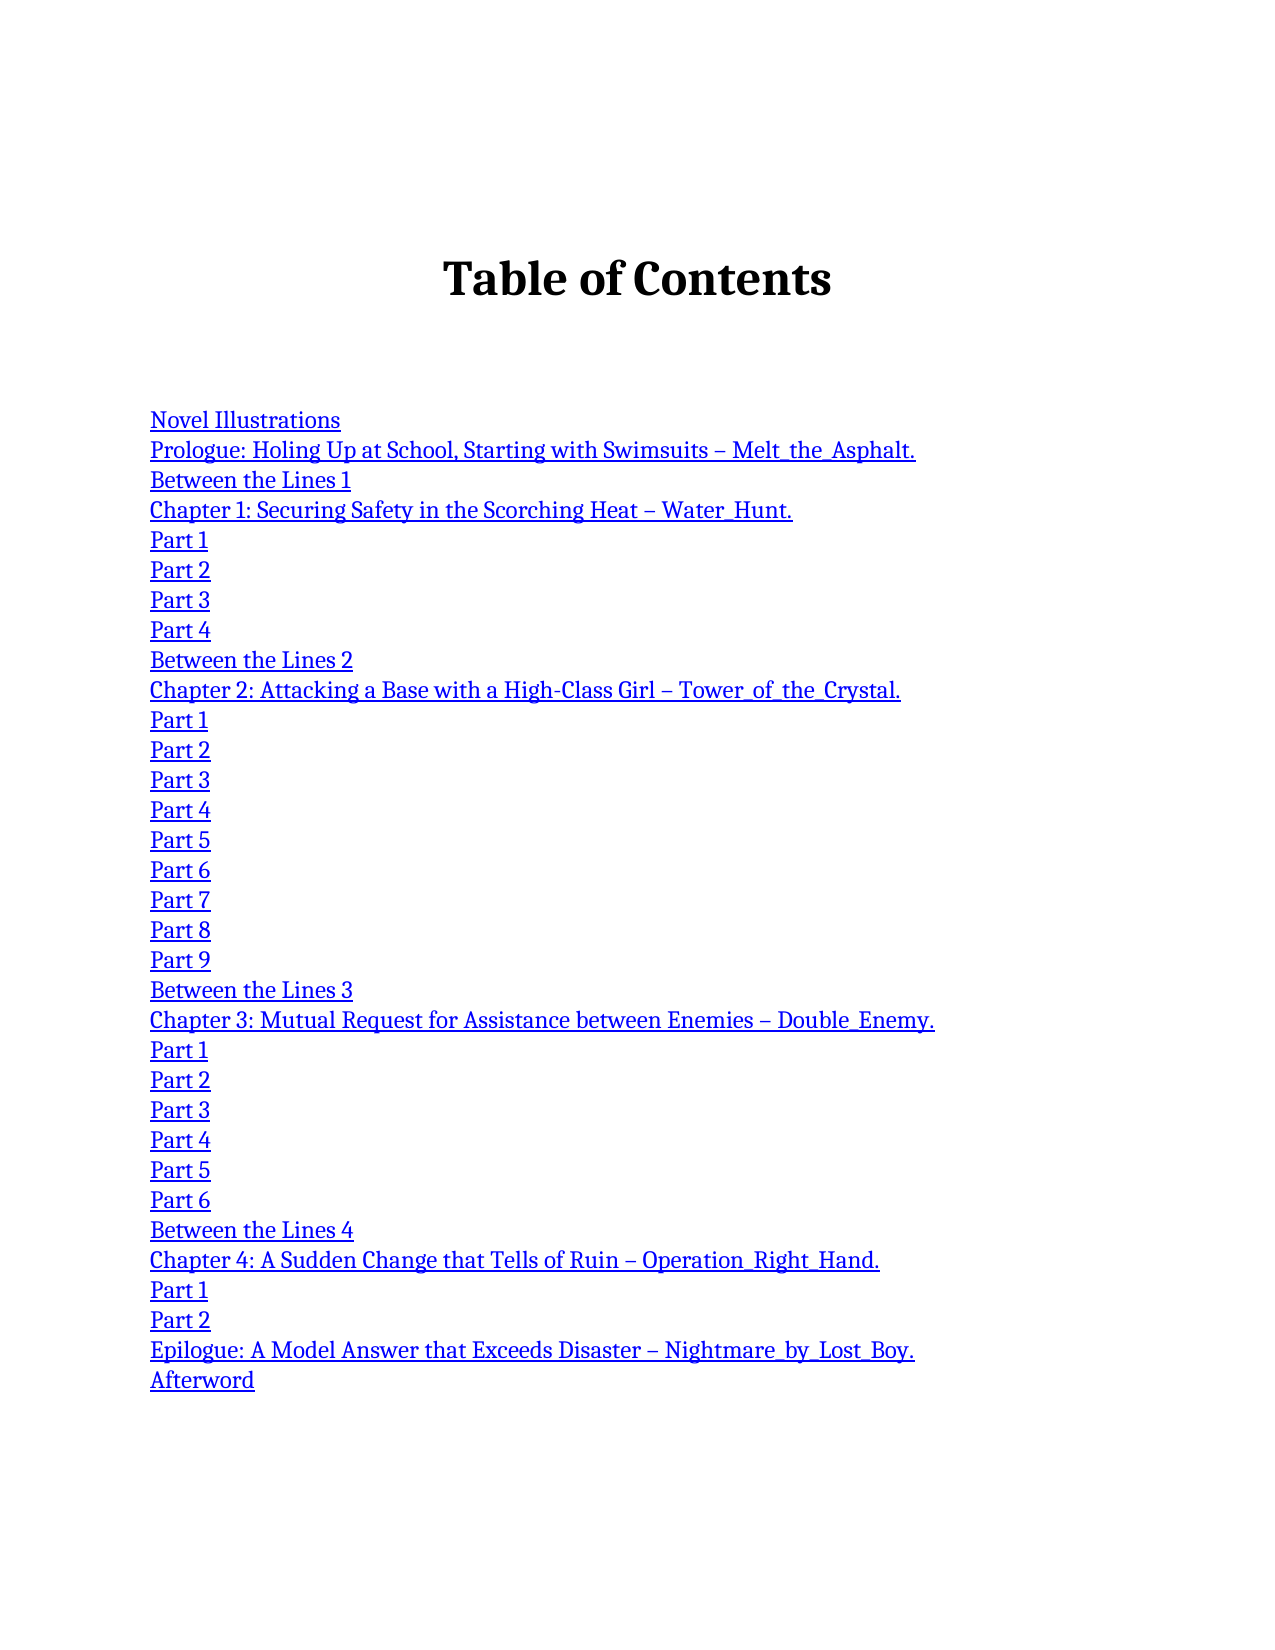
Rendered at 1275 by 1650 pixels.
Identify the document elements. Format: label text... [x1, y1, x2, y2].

text Chapter 1: Securing Safety in the Scorching Heat – Water_Hunt. [150, 495, 1125, 525]
text Part 2 [150, 1305, 1125, 1335]
text Part 3 [150, 585, 1125, 615]
text Part 2 [150, 1065, 1125, 1095]
text Part 4 [150, 795, 1125, 825]
text Part 4 [150, 1125, 1125, 1155]
text Between the Lines 4 [150, 1215, 1125, 1245]
text Epilogue: A Model Answer that Exceeds Disaster – Nightmare_by_Lost_Boy. [150, 1335, 1125, 1365]
subtitle Table of Contents [150, 247, 1125, 307]
text Part 4 [150, 615, 1125, 645]
text Part 1 [150, 705, 1125, 735]
text Novel Illustrations [150, 405, 1125, 435]
text Prologue: Holing Up at School, Starting with Swimsuits – Melt_the_Asphalt. [150, 435, 1125, 465]
text Between the Lines 3 [150, 975, 1125, 1005]
text Chapter 4: A Sudden Change that Tells of Ruin – Operation_Right_Hand. [150, 1245, 1125, 1275]
text Part 1 [150, 525, 1125, 555]
text Between the Lines 2 [150, 645, 1125, 675]
text Part 2 [150, 735, 1125, 765]
text Part 6 [150, 855, 1125, 885]
text Part 5 [150, 1155, 1125, 1185]
text Part 7 [150, 885, 1125, 915]
text Part 2 [150, 555, 1125, 585]
text Chapter 3: Mutual Request for Assistance between Enemies – Double_Enemy. [150, 1005, 1125, 1035]
text Afterword [150, 1365, 1125, 1395]
text Part 8 [150, 915, 1125, 945]
text Part 6 [150, 1185, 1125, 1215]
text Between the Lines 1 [150, 465, 1125, 495]
text Part 9 [150, 945, 1125, 975]
text Part 3 [150, 1095, 1125, 1125]
text Chapter 2: Attacking a Base with a High-Class Girl – Tower_of_the_Crystal. [150, 675, 1125, 705]
text Part 1 [150, 1275, 1125, 1305]
text Part 5 [150, 825, 1125, 855]
text Part 1 [150, 1035, 1125, 1065]
text Part 3 [150, 765, 1125, 795]
